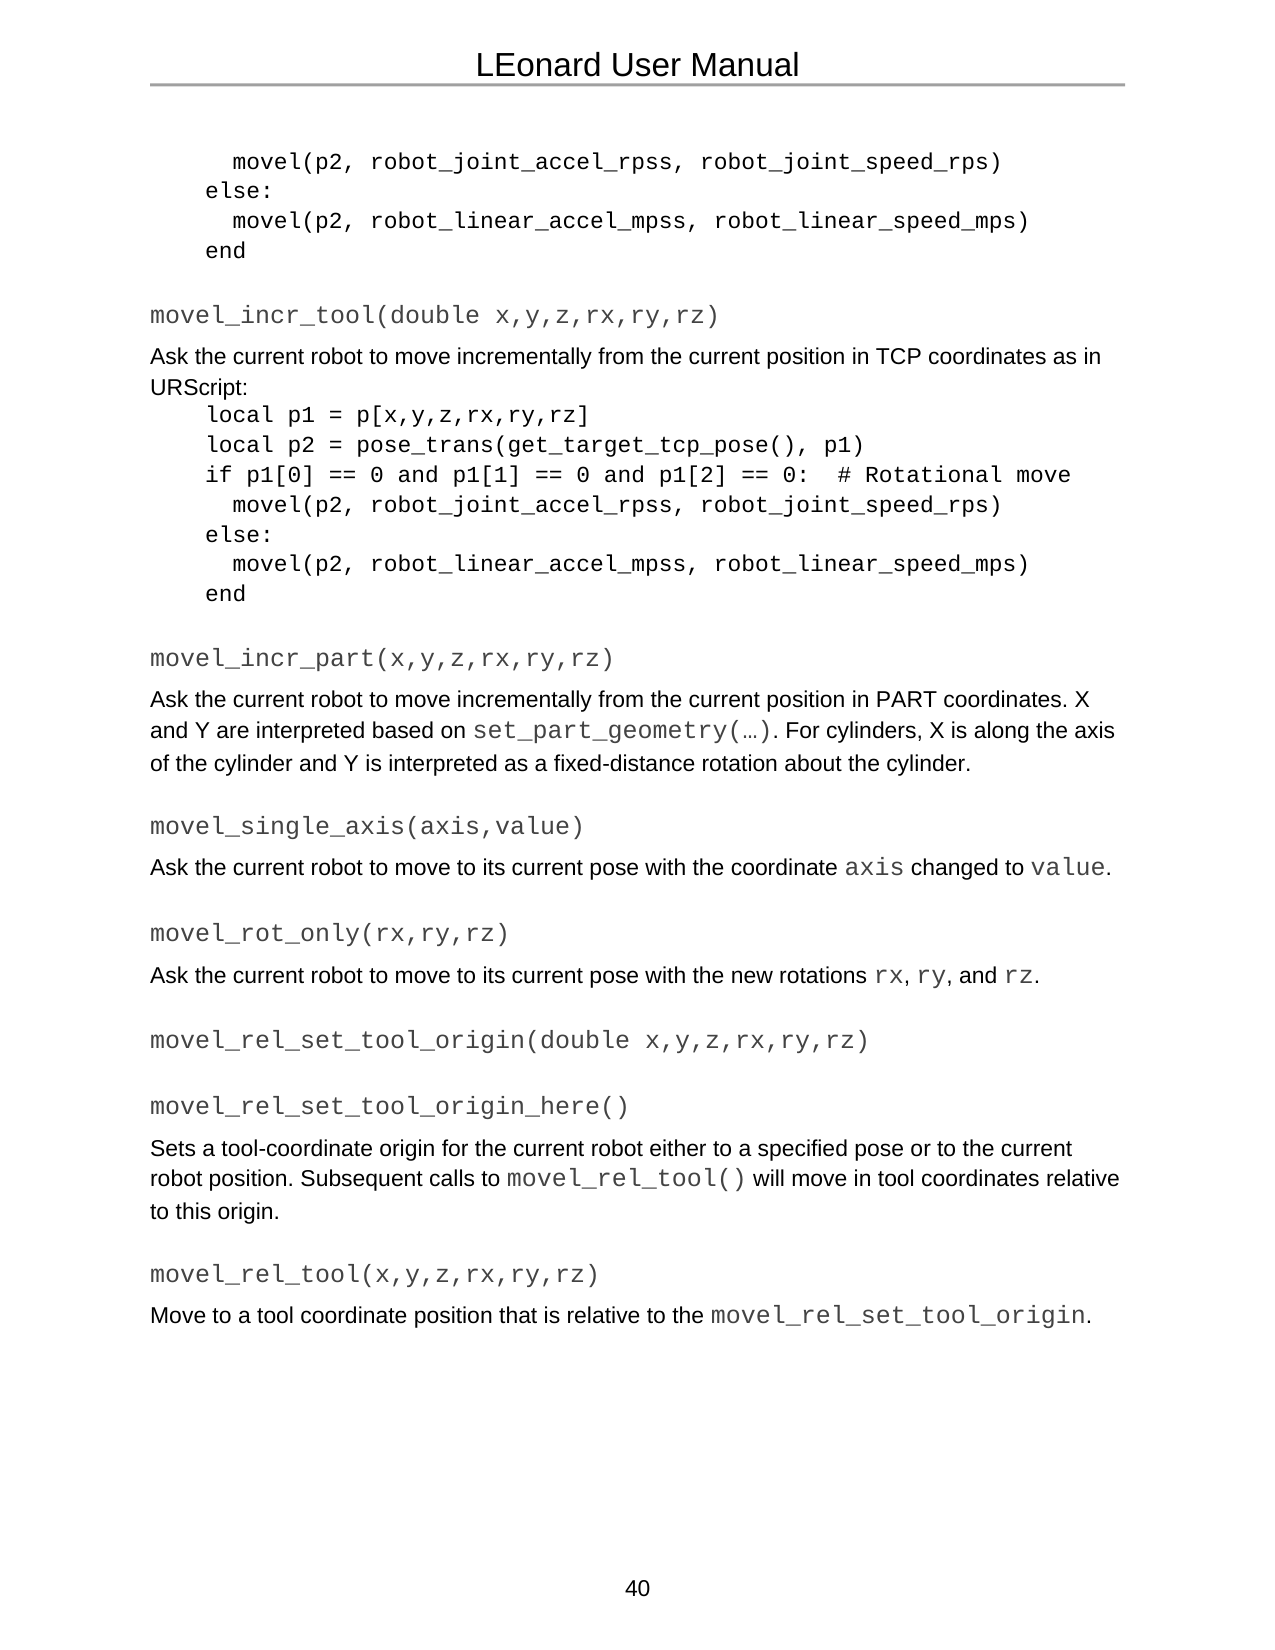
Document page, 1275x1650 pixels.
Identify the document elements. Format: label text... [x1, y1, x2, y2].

subtitle movel_rel_set_tool_origin(double x,y,z,rx,ry,rz) [150, 1028, 1125, 1056]
text movel(p2, robot_joint_accel_rpss, robot_joint_speed_rps) [150, 150, 1125, 176]
text movel(p2, robot_joint_accel_rpss, robot_joint_speed_rps) [150, 493, 1125, 519]
text Ask the current robot to move to its current pose with the coordinate axis changed to value. [150, 854, 1125, 883]
text else: [150, 523, 1125, 549]
text Ask the current robot to move to its current pose with the new rotations rx, ry, and rz. [150, 962, 1125, 991]
subtitle movel_incr_part(x,y,z,rx,ry,rz) [150, 646, 1125, 674]
subtitle movel_incr_tool(double x,y,z,rx,ry,rz) [150, 302, 1125, 331]
text end [150, 239, 1125, 265]
subtitle movel_rel_set_tool_origin_here() [150, 1094, 1125, 1122]
subtitle movel_rot_only(rx,ry,rz) [150, 921, 1125, 949]
text if p1[0] == 0 and p1[1] == 0 and p1[2] == 0: # Rotational move [150, 463, 1125, 489]
subtitle movel_rel_tool(x,y,z,rx,ry,rz) [150, 1262, 1125, 1290]
text Ask the current robot to move incrementally from the current position in PART coordinates. X and Y are interpreted based on set_part_geometry(…). For cylinders, X is along the axis of the cylinder and Y is interpreted as a fixed-distance rotation about the cylinder. [150, 686, 1125, 776]
subtitle movel_single_axis(axis,value) [150, 813, 1125, 842]
text movel(p2, robot_linear_accel_mpss, robot_linear_speed_mps) [150, 553, 1125, 579]
text local p2 = pose_trans(get_target_tcp_pose(), p1) [150, 433, 1125, 459]
text local p1 = p[x,y,z,rx,ry,rz] [150, 404, 1125, 430]
text Move to a tool coordinate position that is relative to the movel_rel_set_tool_origin. [150, 1302, 1125, 1331]
text Ask the current robot to move incrementally from the current position in TCP coordinates as in URScript: [150, 343, 1125, 400]
text end [150, 582, 1125, 608]
text Sets a tool-coordinate origin for the current robot either to a specified pose or to the current robot position. Subsequent calls to movel_rel_tool() will move in tool coordinates relative to this origin. [150, 1135, 1125, 1224]
text else: [150, 180, 1125, 206]
text movel(p2, robot_linear_accel_mpss, robot_linear_speed_mps) [150, 209, 1125, 236]
